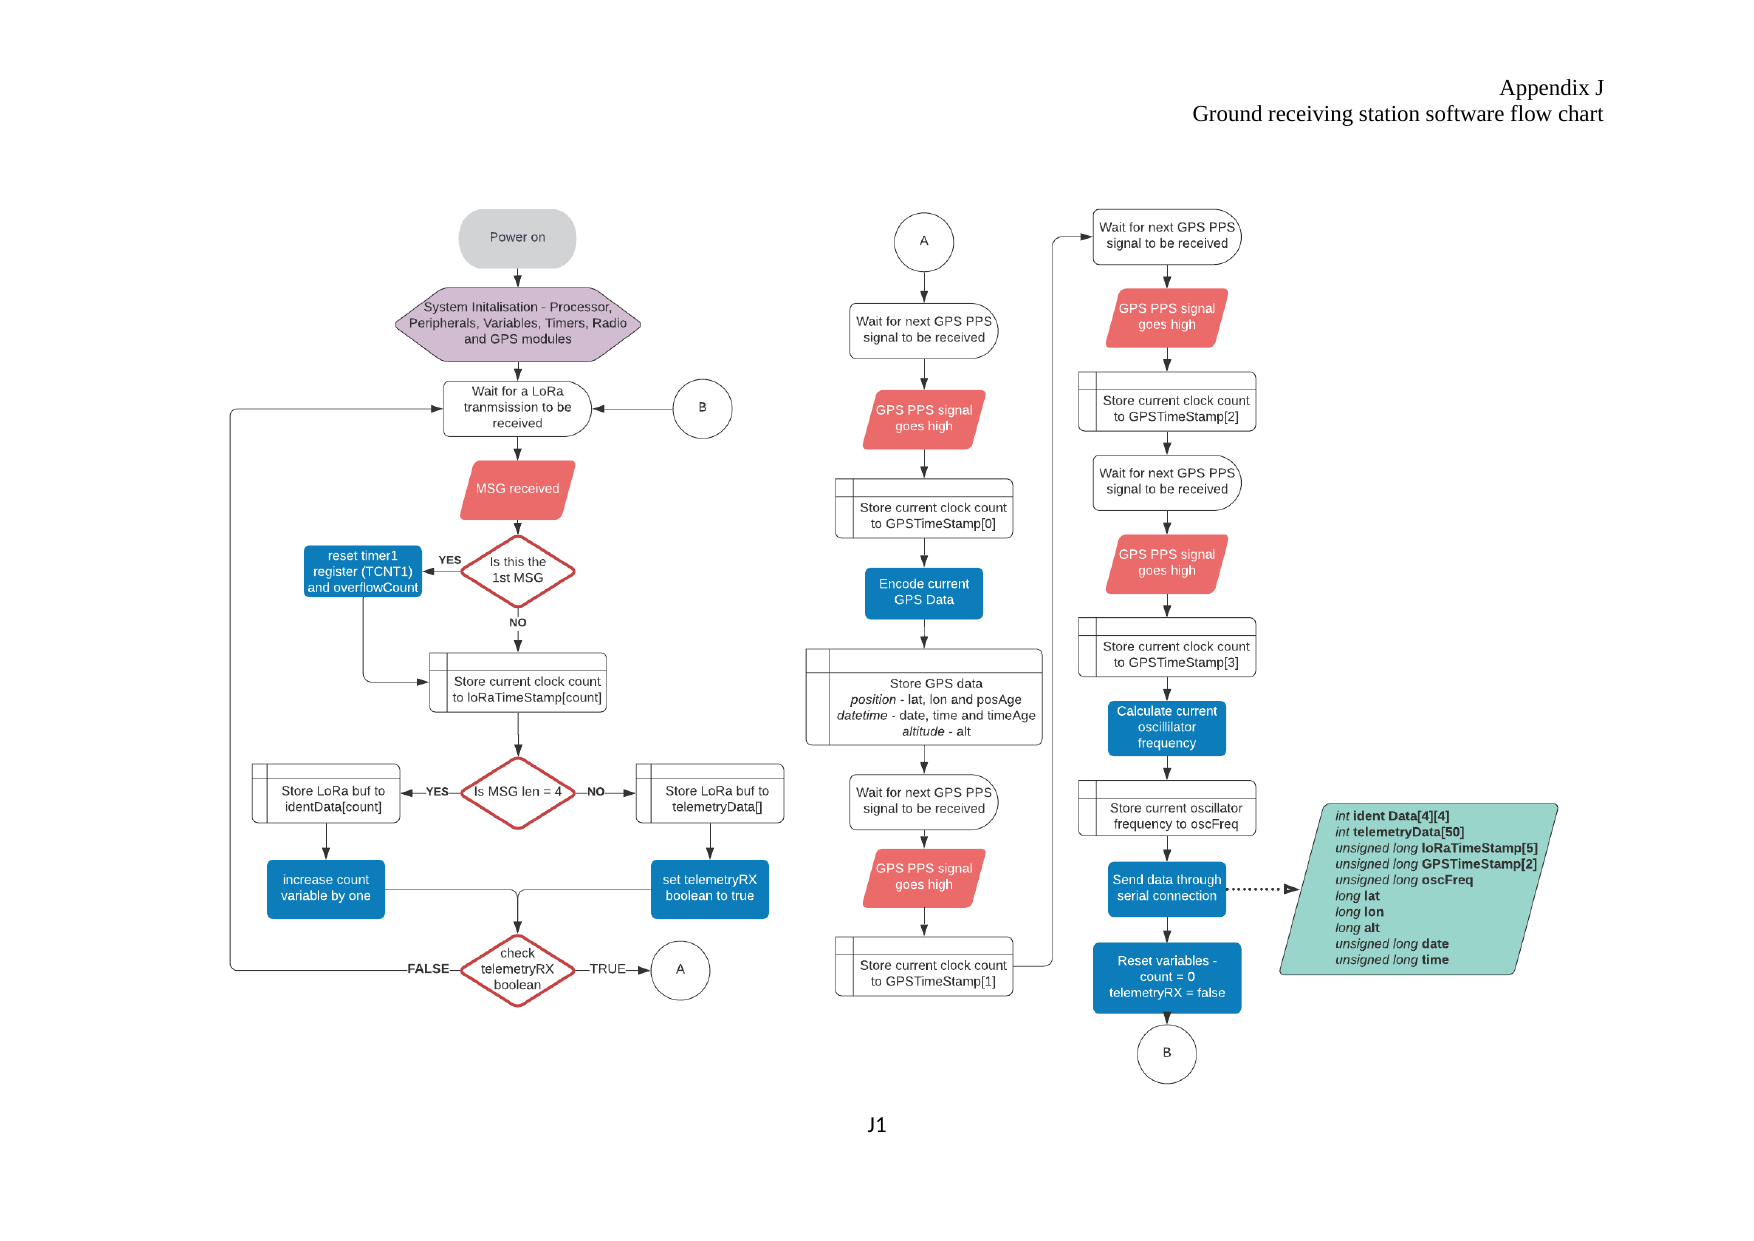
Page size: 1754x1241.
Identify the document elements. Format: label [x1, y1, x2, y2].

picture [158, 150, 1595, 1113]
